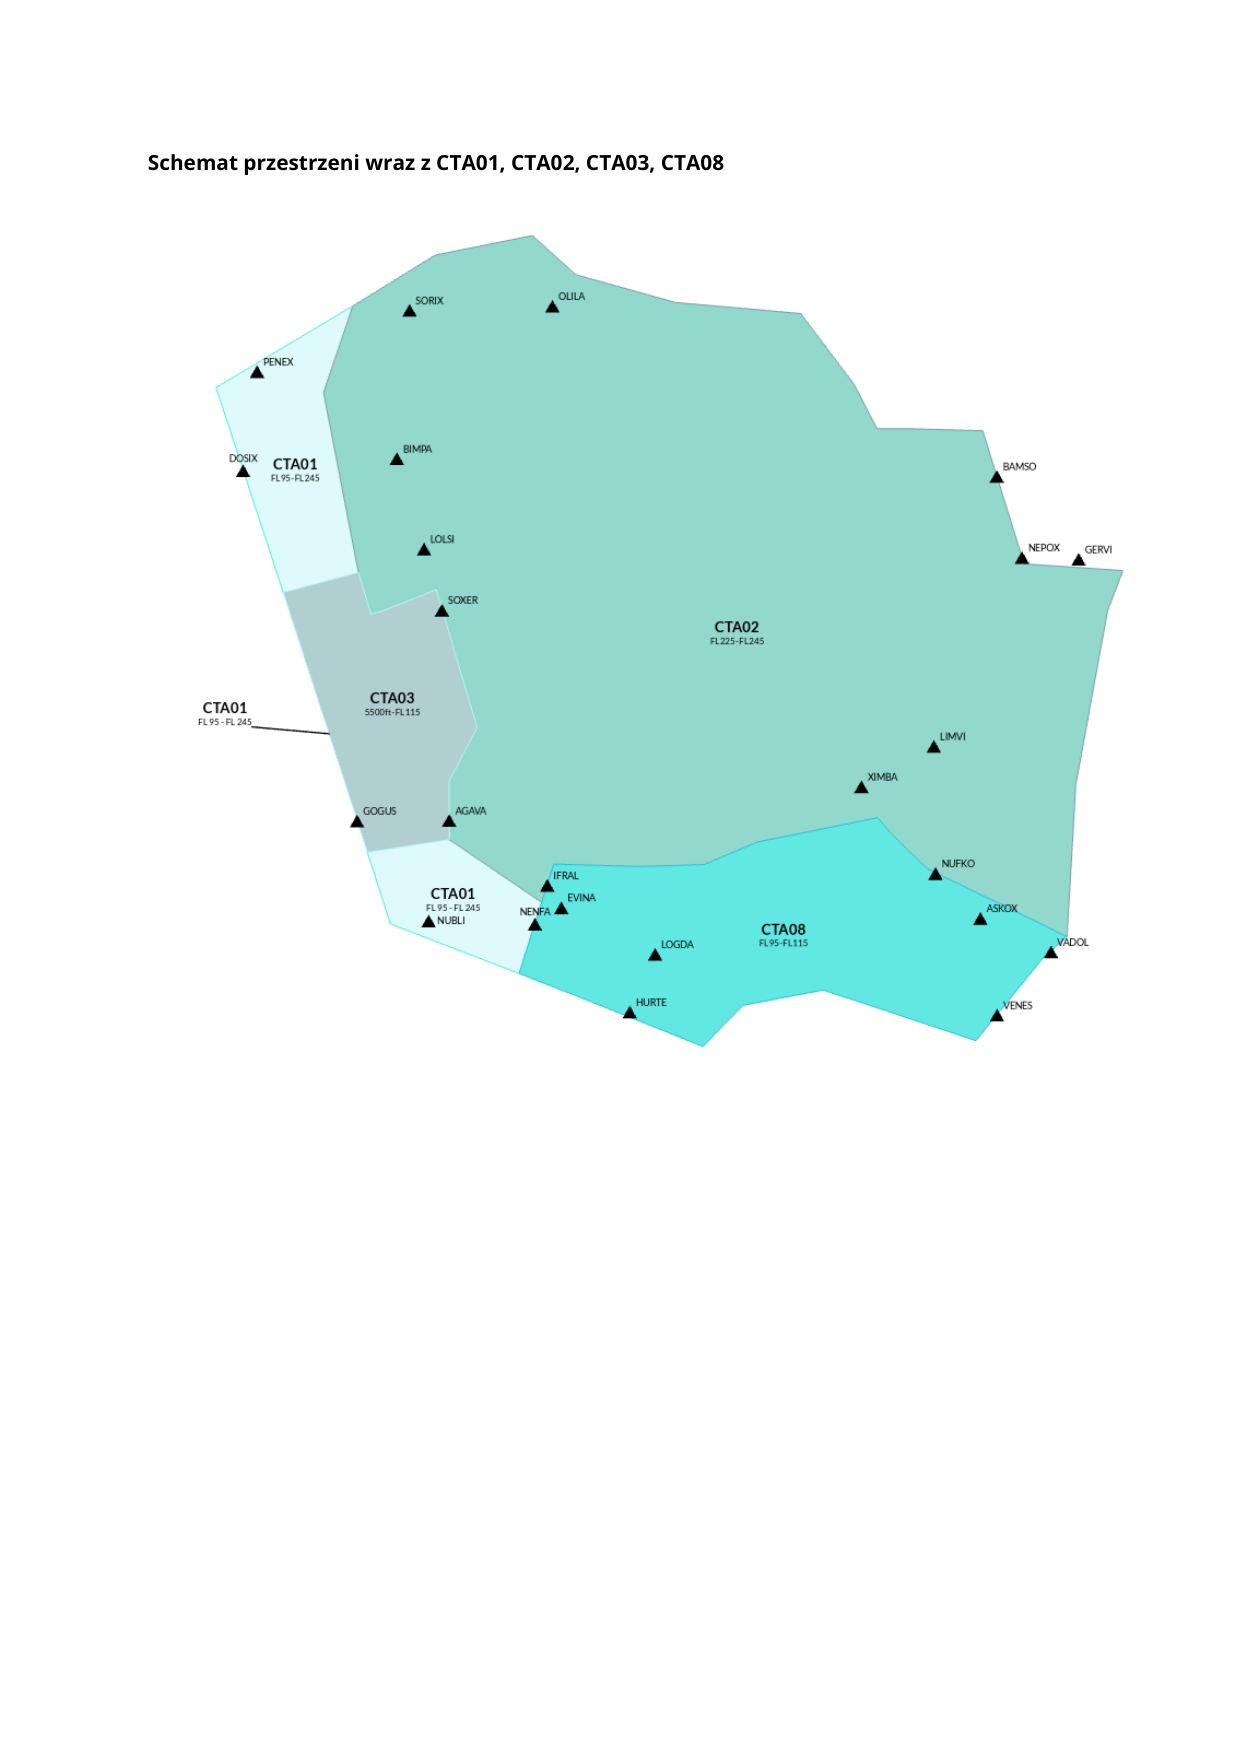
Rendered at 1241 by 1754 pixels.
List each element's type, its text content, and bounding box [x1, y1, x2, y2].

text Schemat przestrzeni wraz z CTA01, CTA02, CTA03, CTA08 [148, 148, 1093, 176]
picture [147, 195, 1193, 1087]
